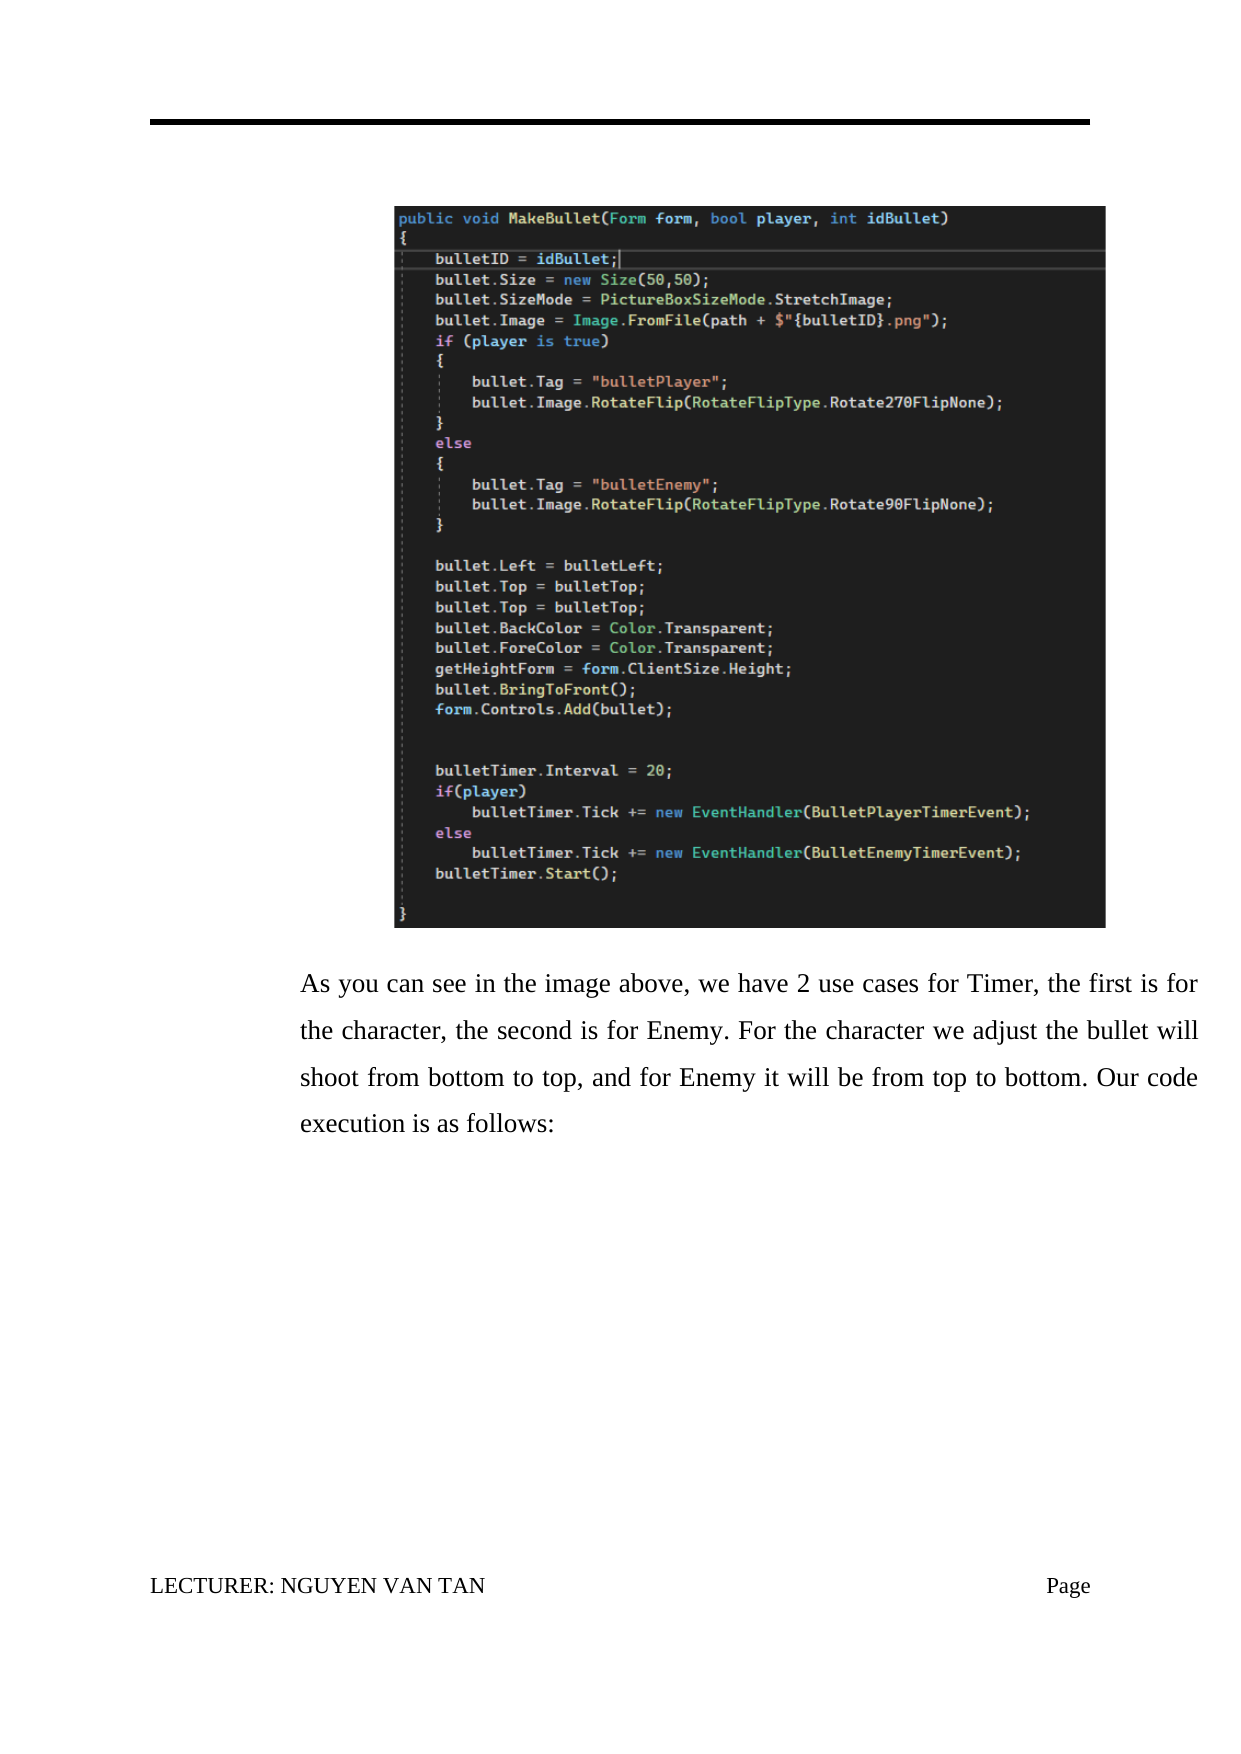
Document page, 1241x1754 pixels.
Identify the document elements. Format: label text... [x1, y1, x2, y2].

picture [394, 206, 1106, 928]
text As you can see in the image above, we have 2 use cases for Timer, the first is for the character, the second is for Enemy. For the character we adjust the bullet will shoot from bottom to top, and for Enemy it will be from top to bottom. Our code execution is as follows: [300, 968, 1200, 1139]
